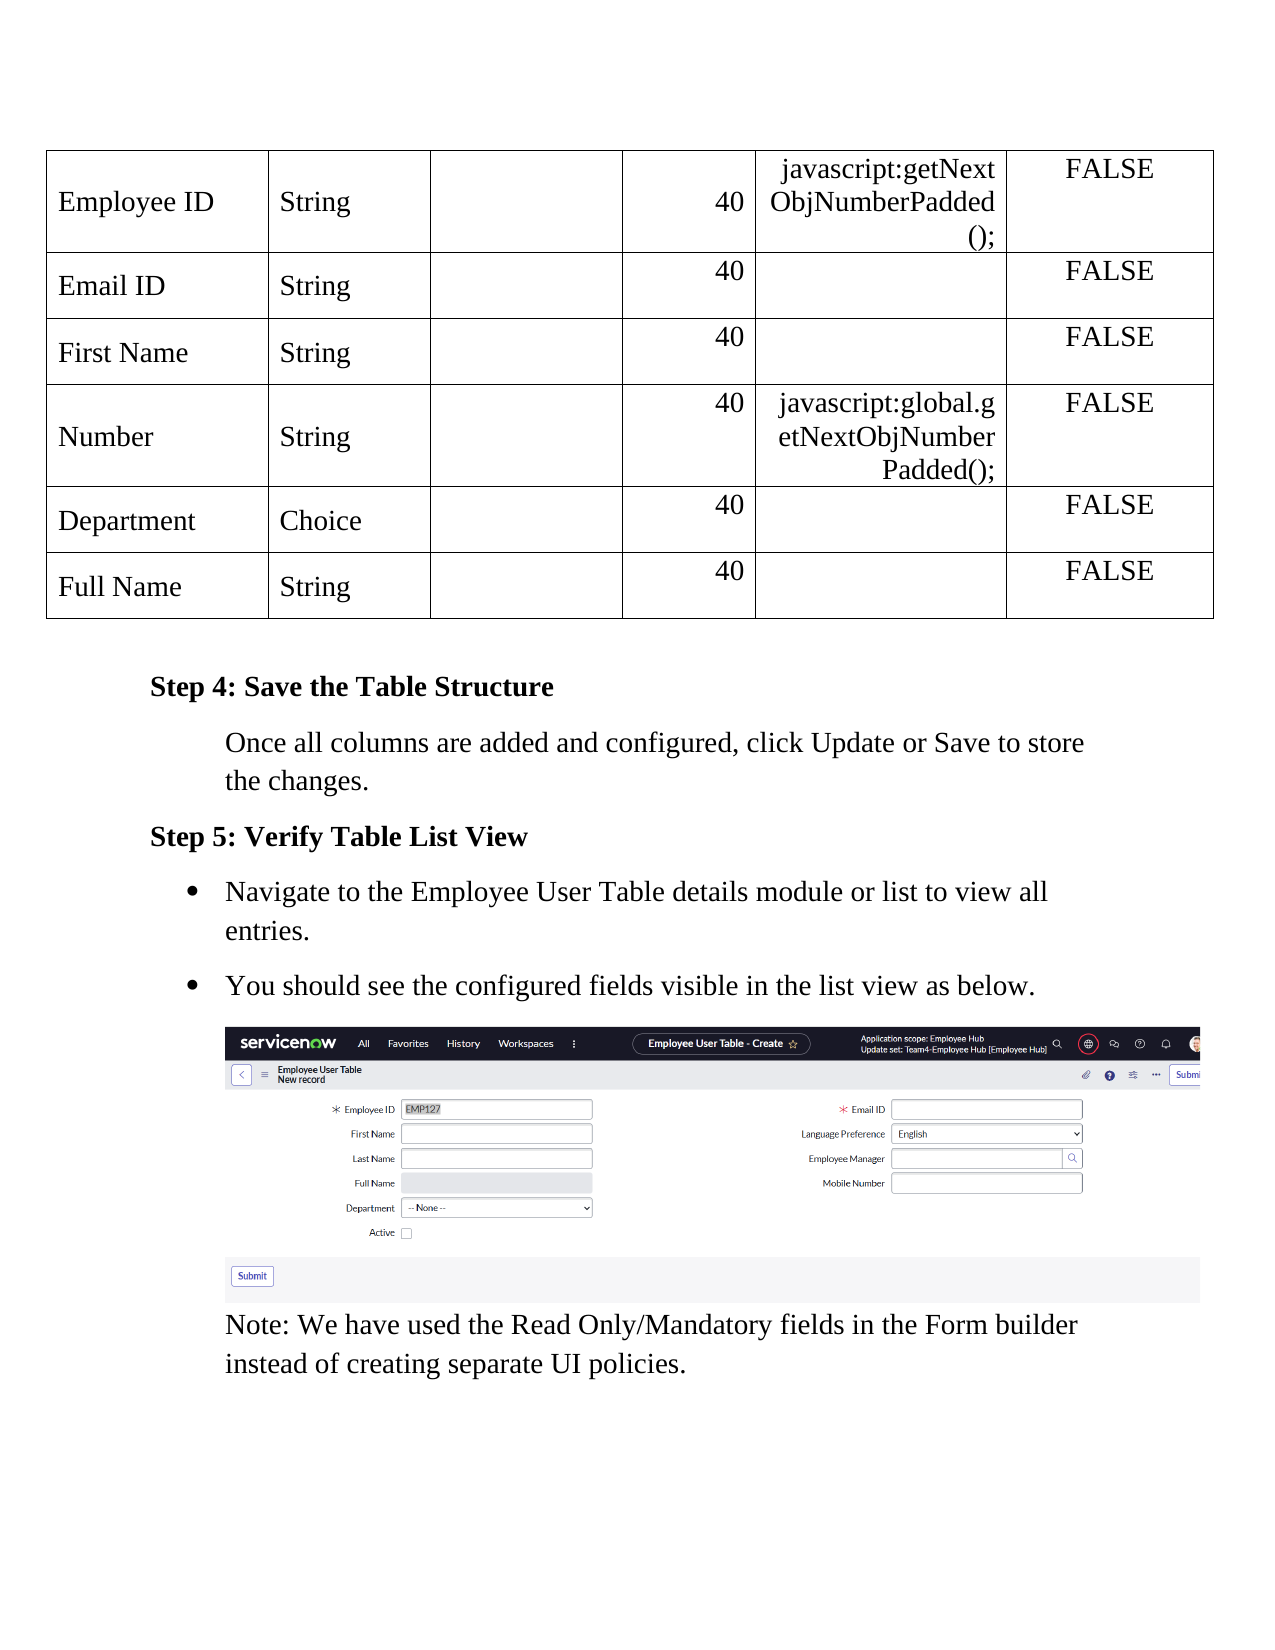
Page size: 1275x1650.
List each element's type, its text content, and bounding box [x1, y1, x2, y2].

table_cell String [269, 319, 430, 384]
text Note: We have used the Read Only/Mandatory fields in the Form builder instead of creating separate UI policies. [225, 1303, 1125, 1379]
table_cell [756, 253, 1006, 318]
table_cell [431, 487, 622, 552]
table_cell First Name [47, 319, 268, 384]
table_cell Full Name [47, 553, 268, 618]
table_cell String [269, 151, 430, 252]
table_cell 40 [623, 385, 755, 486]
table_cell [756, 319, 1006, 384]
table_cell FALSE [1007, 487, 1213, 552]
list Navigate to the Employee User Table details module or list to view all entries. [187, 874, 1125, 946]
table_cell Choice [269, 487, 430, 552]
table_cell [431, 319, 622, 384]
table_cell 40 [623, 151, 755, 252]
table_cell javascript:global.getNextObjNumberPadded(); [756, 385, 1006, 486]
table_cell [756, 487, 1006, 552]
text Step 4: Save the Table Structure [150, 669, 1125, 703]
table_cell [431, 385, 622, 486]
table_cell [431, 553, 622, 618]
table_cell Email ID [47, 253, 268, 318]
table_cell String [269, 553, 430, 618]
table_cell javascript:getNextObjNumberPadded(); [756, 151, 1006, 252]
table_cell FALSE [1007, 319, 1213, 384]
picture [225, 1023, 1200, 1303]
table_cell [431, 151, 622, 252]
table_cell String [269, 253, 430, 318]
table_cell [756, 553, 1006, 618]
table_cell FALSE [1007, 553, 1213, 618]
table_cell [431, 253, 622, 318]
table_cell Number [47, 385, 268, 486]
text Once all columns are added and configured, click Update or Save to store the changes. [225, 725, 1125, 797]
table_cell FALSE [1007, 385, 1213, 486]
table_cell FALSE [1007, 151, 1213, 252]
table_cell 40 [623, 553, 755, 618]
text Step 5: Verify Table List View [150, 819, 1125, 852]
table_cell 40 [623, 487, 755, 552]
table_cell 40 [623, 319, 755, 384]
table_cell String [269, 385, 430, 486]
table_cell 40 [623, 253, 755, 318]
table_cell Department [47, 487, 268, 552]
table_cell Employee ID [47, 151, 268, 252]
list You should see the configured fields visible in the list view as below. [187, 968, 1125, 1002]
table_cell FALSE [1007, 253, 1213, 318]
